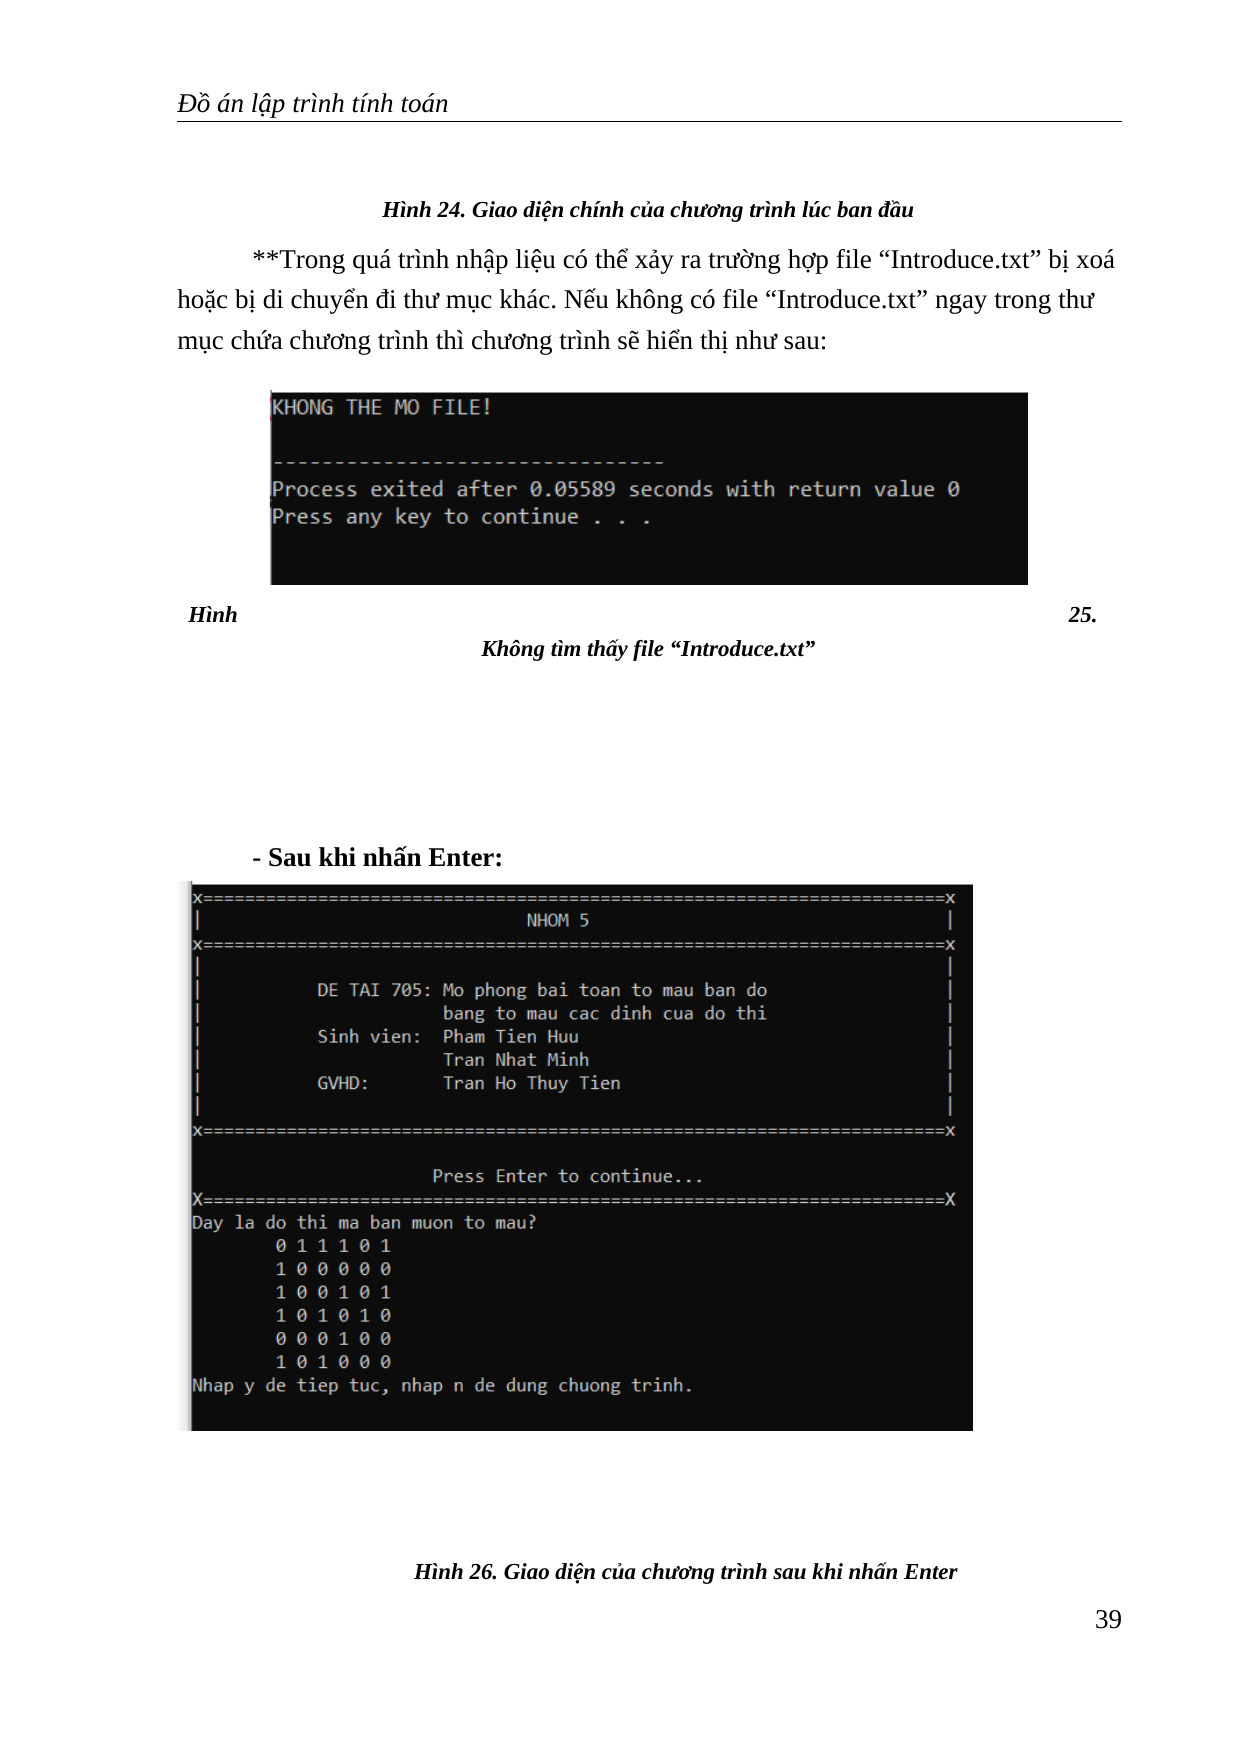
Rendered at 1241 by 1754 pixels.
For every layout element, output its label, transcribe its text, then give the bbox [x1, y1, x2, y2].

text Hình 26. Giao diện của chương trình sau khi nhấn Enter [177, 1558, 1122, 1584]
text Hình 25. Không tìm thấy file “Introduce.txt” [177, 601, 1122, 662]
text **Trong quá trình nhập liệu có thể xảy ra trường hợp file “Introduce.txt” bị xoá hoặc bị di chuyển đi thư mục khác. Nếu không có file “Introduce.txt” ngay trong thư mục chứa chương trình thì chương trình sẽ hiển thị như sau: [177, 243, 1122, 355]
text Hình 24. Giao diện chính của chương trình lúc ban đầu [177, 196, 1122, 223]
picture [268, 390, 1028, 584]
picture [177, 881, 973, 1431]
